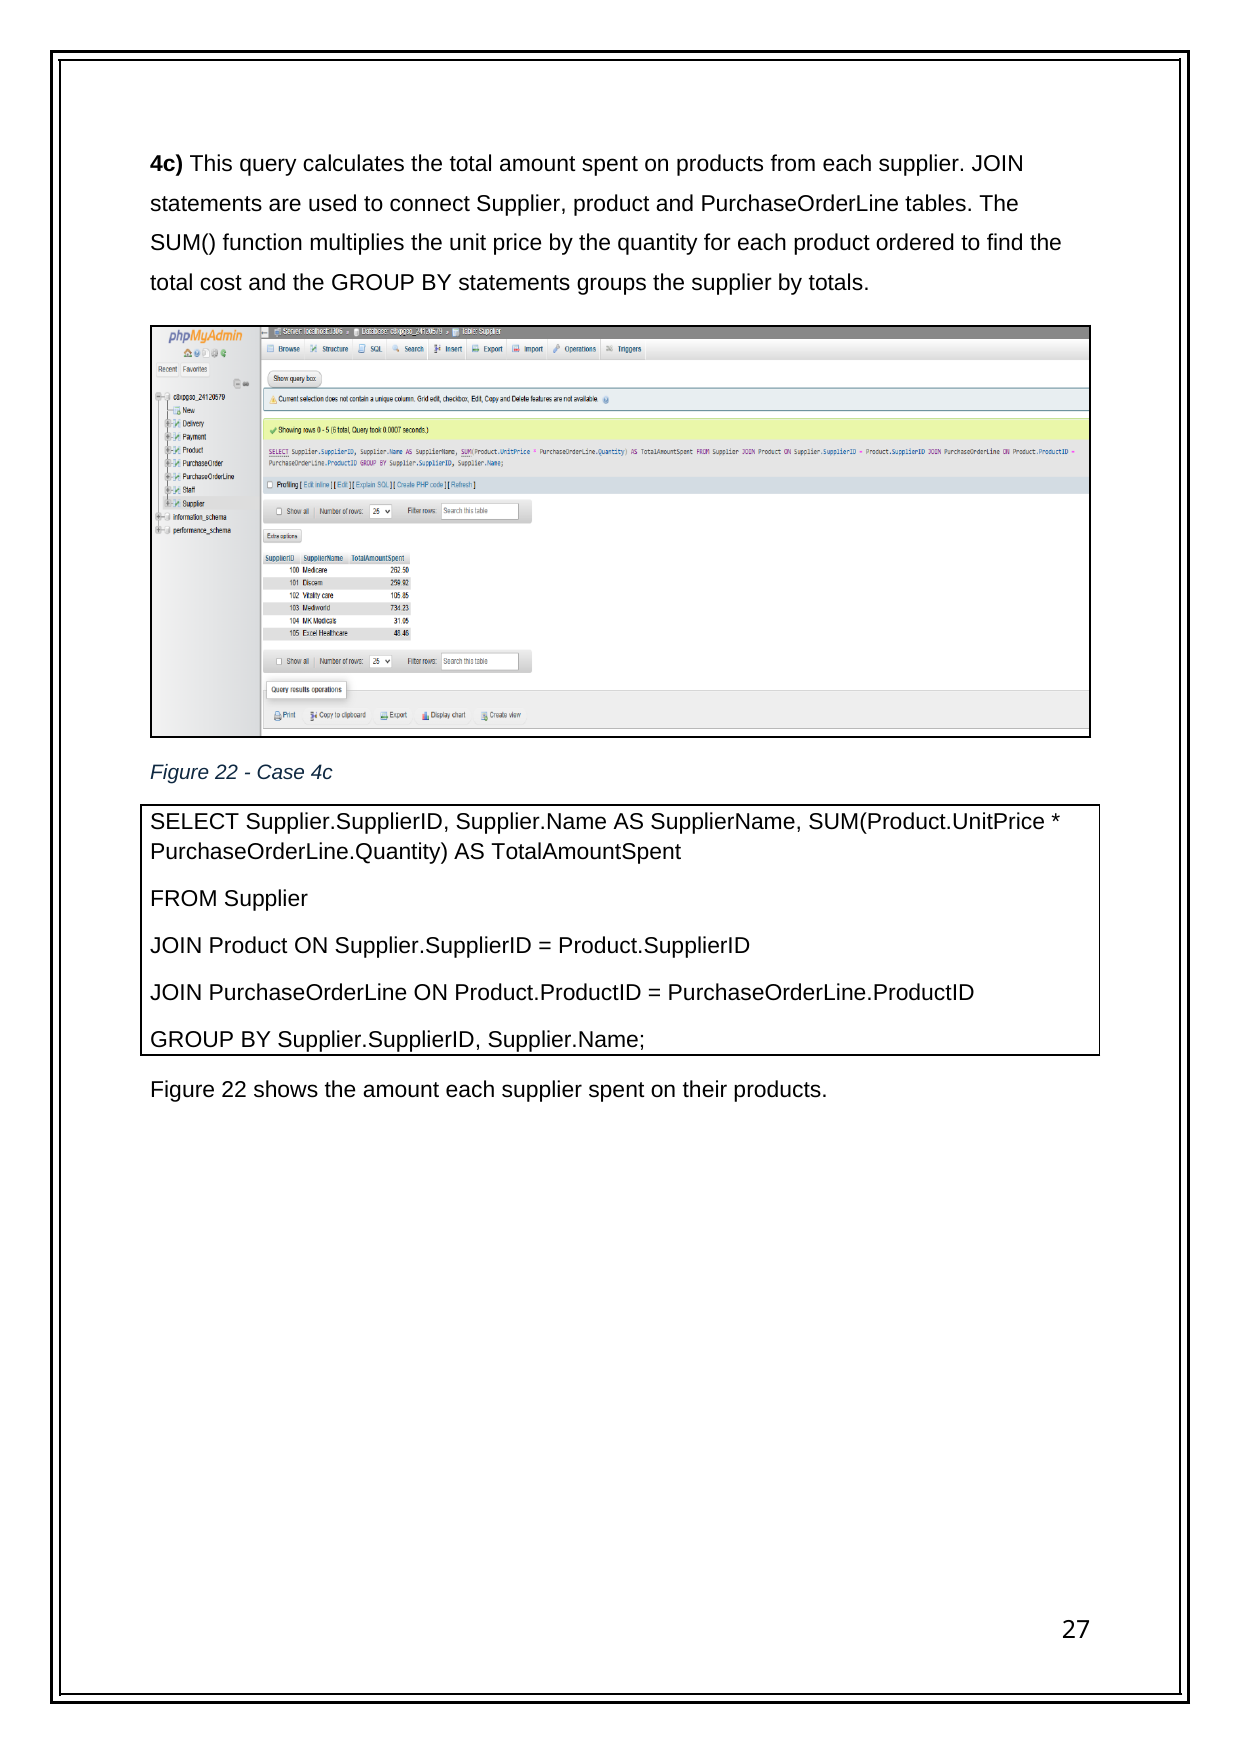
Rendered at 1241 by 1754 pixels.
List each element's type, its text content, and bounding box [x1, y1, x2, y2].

text SELECT Supplier.SupplierID, Supplier.Name AS SupplierName, SUM(Product.UnitPrice * PurchaseOrderLine.Quantity) AS TotalAmountSpent [142, 806, 1099, 864]
text JOIN Product ON Supplier.SupplierID = Product.SupplierID [142, 928, 1099, 958]
text Figure 22 - Case 4c [150, 759, 1090, 783]
text JOIN PurchaseOrderLine ON Product.ProductID = PurchaseOrderLine.ProductID [142, 975, 1099, 1005]
text GROUP BY Supplier.SupplierID, Supplier.Name; [142, 1022, 1099, 1054]
text FROM Supplier [142, 881, 1099, 911]
picture [152, 327, 1089, 736]
text 4c) This query calculates the total amount spent on products from each supplier. JOIN statements are used to connect Supplier, product and PurchaseOrderLine tables. The SUM() function multiplies the unit price by the quantity for each product ordered to find the total cost and the GROUP BY statements groups the supplier by totals. [150, 150, 1090, 295]
text Figure 22 shows the amount each supplier spent on their products. [150, 1076, 1090, 1103]
